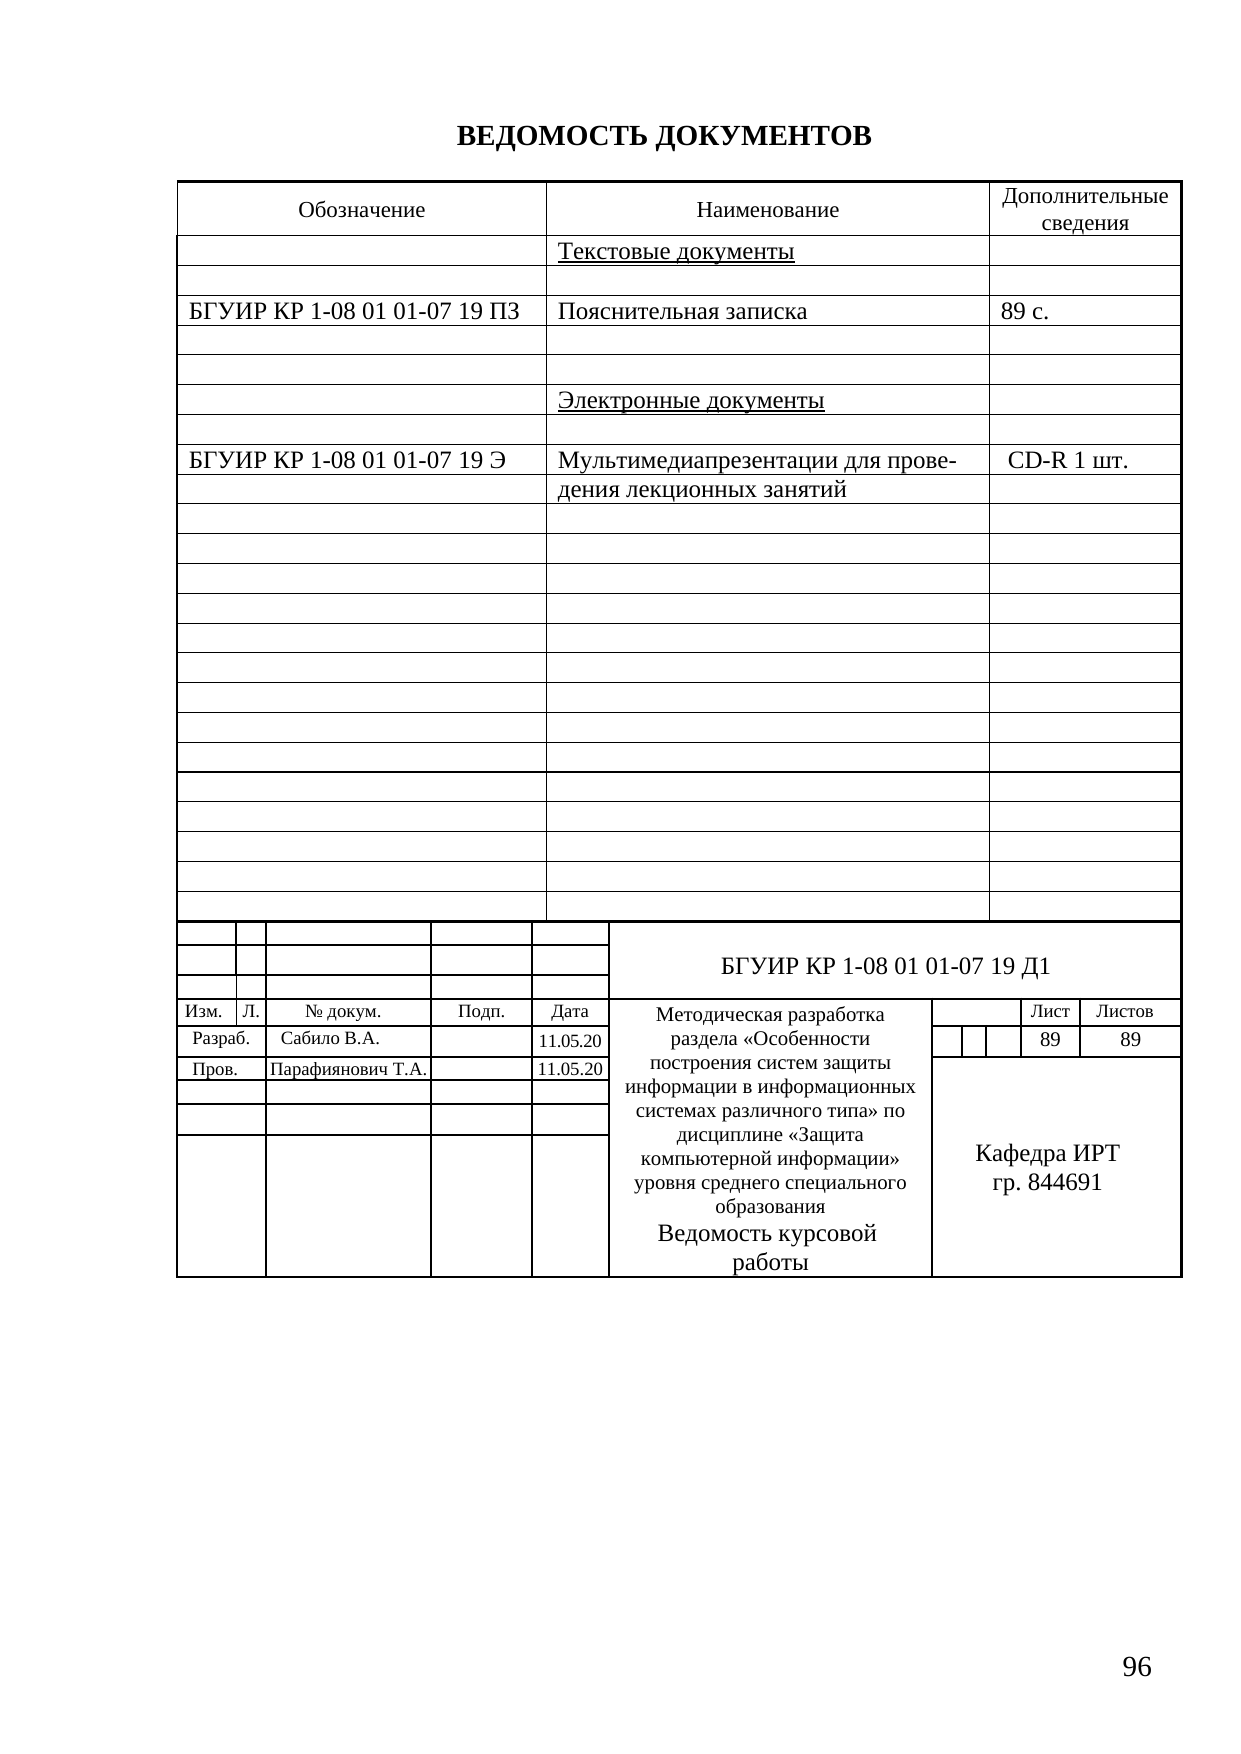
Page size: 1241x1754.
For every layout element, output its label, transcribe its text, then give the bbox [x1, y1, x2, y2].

table_cell [267, 923, 430, 944]
table_cell [178, 236, 546, 265]
table_cell [547, 773, 989, 801]
table_cell [178, 683, 546, 712]
table_cell [178, 923, 235, 944]
table_cell [178, 773, 546, 801]
table_cell [237, 923, 265, 944]
table_cell № докум. [267, 1000, 430, 1025]
table_cell [178, 504, 546, 533]
table_cell [547, 713, 989, 742]
table_cell 89 [1081, 1027, 1180, 1056]
table_header Наименование [547, 183, 989, 235]
table_cell [547, 624, 989, 652]
table_cell [178, 326, 546, 354]
table_cell [178, 946, 235, 974]
table_cell [547, 802, 989, 831]
table_cell [178, 892, 546, 920]
table_cell [237, 946, 265, 974]
table_header Обозначение [178, 183, 546, 235]
table_cell БГУИР КР 1-08 01 01-07 19 Э [178, 445, 546, 473]
table_cell [178, 534, 546, 563]
table_cell [990, 832, 1180, 861]
table_cell [267, 946, 430, 974]
table_cell [987, 1027, 1020, 1056]
table_cell 89 [1022, 1027, 1079, 1056]
table_cell [255, 1081, 265, 1103]
table_cell [267, 1081, 430, 1103]
table_cell [990, 564, 1180, 593]
table_cell [178, 624, 546, 652]
table_cell [547, 743, 989, 771]
table_cell [178, 385, 546, 414]
table_cell [533, 1126, 608, 1134]
table_cell [990, 653, 1180, 682]
table_cell [990, 743, 1180, 771]
table_cell [547, 594, 989, 622]
table_cell [178, 1081, 192, 1103]
table_cell [533, 946, 608, 974]
table_cell [533, 1158, 608, 1276]
table_cell [178, 713, 546, 742]
table_cell БГУИР КР 1-08 01 01-07 19 ПЗ [178, 296, 546, 324]
table_cell [178, 862, 546, 891]
table_cell Кафедра ИРТ гр. 844691 [933, 1058, 1180, 1276]
table_cell [547, 862, 989, 891]
table_cell [432, 1136, 531, 1276]
table_cell Изм. [178, 1000, 236, 1025]
text Ведомость документов [177, 118, 1152, 152]
table_cell [432, 1058, 442, 1079]
table_cell [178, 415, 546, 444]
table_cell [432, 976, 531, 997]
table_cell [990, 504, 1180, 533]
table_cell [267, 1105, 430, 1134]
table_cell 89 с. [990, 296, 1180, 324]
table_cell [990, 892, 1180, 920]
table_cell Л. [237, 1000, 265, 1025]
table_cell [178, 594, 546, 622]
table_cell дения лекционных занятий [547, 475, 989, 503]
table_cell [178, 802, 546, 831]
table_cell [990, 415, 1180, 444]
table_cell Дата [533, 1000, 608, 1025]
table_cell [547, 683, 989, 712]
table_cell [178, 976, 236, 997]
table_cell [990, 475, 1180, 503]
table_cell Сабило В.А. [267, 1027, 430, 1056]
table_cell [547, 266, 989, 295]
table_cell [178, 1105, 265, 1134]
table_cell [533, 976, 608, 997]
table_cell [178, 266, 546, 295]
table_cell Пояснительная записка [547, 296, 989, 324]
table_cell [267, 1136, 430, 1276]
table_cell [267, 976, 430, 997]
table_cell Разраб. [178, 1027, 265, 1056]
table_cell [933, 1027, 961, 1056]
table_cell Парафиянович Т.А. [267, 1058, 430, 1079]
table_cell [990, 266, 1180, 295]
table_cell [547, 892, 989, 920]
table_cell Листов [1081, 1000, 1180, 1025]
table_cell [547, 832, 989, 861]
table_cell [990, 862, 1180, 891]
table_cell [990, 683, 1180, 712]
table_cell [990, 713, 1180, 742]
table_cell [533, 923, 608, 944]
table_cell [547, 534, 989, 563]
table_cell [547, 653, 989, 682]
table_cell [933, 1000, 1020, 1025]
table_cell [547, 326, 989, 354]
table_cell [990, 534, 1180, 563]
table_cell [178, 475, 546, 503]
table_cell [990, 802, 1180, 831]
table_cell [990, 624, 1180, 652]
table_cell [990, 594, 1180, 622]
table_cell [990, 326, 1180, 354]
table_cell [432, 946, 531, 974]
table_cell БГУИР КР 1-08 01 01-07 19 Д1 [610, 923, 1180, 997]
table_cell [990, 236, 1180, 265]
table_cell Электронные документы [547, 385, 989, 414]
table_cell [990, 355, 1180, 384]
table_cell Лист [1022, 1000, 1079, 1025]
table_cell CD-R 1 шт. [990, 445, 1180, 473]
table_cell Мультимедиапрезентации для прове- [547, 445, 989, 473]
table_cell [547, 415, 989, 444]
table_cell [990, 773, 1180, 801]
table_cell [178, 564, 546, 593]
table_cell [432, 1027, 531, 1056]
table_cell [520, 1081, 531, 1103]
table_cell [547, 355, 989, 384]
table_cell [547, 504, 989, 533]
table_cell Методическая разработка раздела «Особенности построения систем защиты информации в информационных системах различного типа» по дисциплине «Защита компьютерной информации» уровня среднего специального образования Ведомость курсовой работы [610, 1000, 931, 1276]
table_cell [178, 743, 546, 771]
table_cell [520, 1058, 531, 1079]
table_cell [963, 1027, 985, 1056]
table_cell [547, 564, 989, 593]
table_cell Подп. [432, 1000, 531, 1025]
table_cell Текстовые документы [547, 236, 989, 265]
table_cell [178, 355, 546, 384]
table_cell [990, 385, 1180, 414]
table_cell [178, 832, 546, 861]
table_cell [432, 1081, 442, 1103]
table_header Дополнительные сведения [990, 183, 1180, 235]
table_cell [178, 653, 546, 682]
table_cell [432, 923, 531, 944]
table_cell [237, 976, 265, 997]
table_cell [178, 1136, 265, 1276]
table_cell [432, 1105, 531, 1134]
